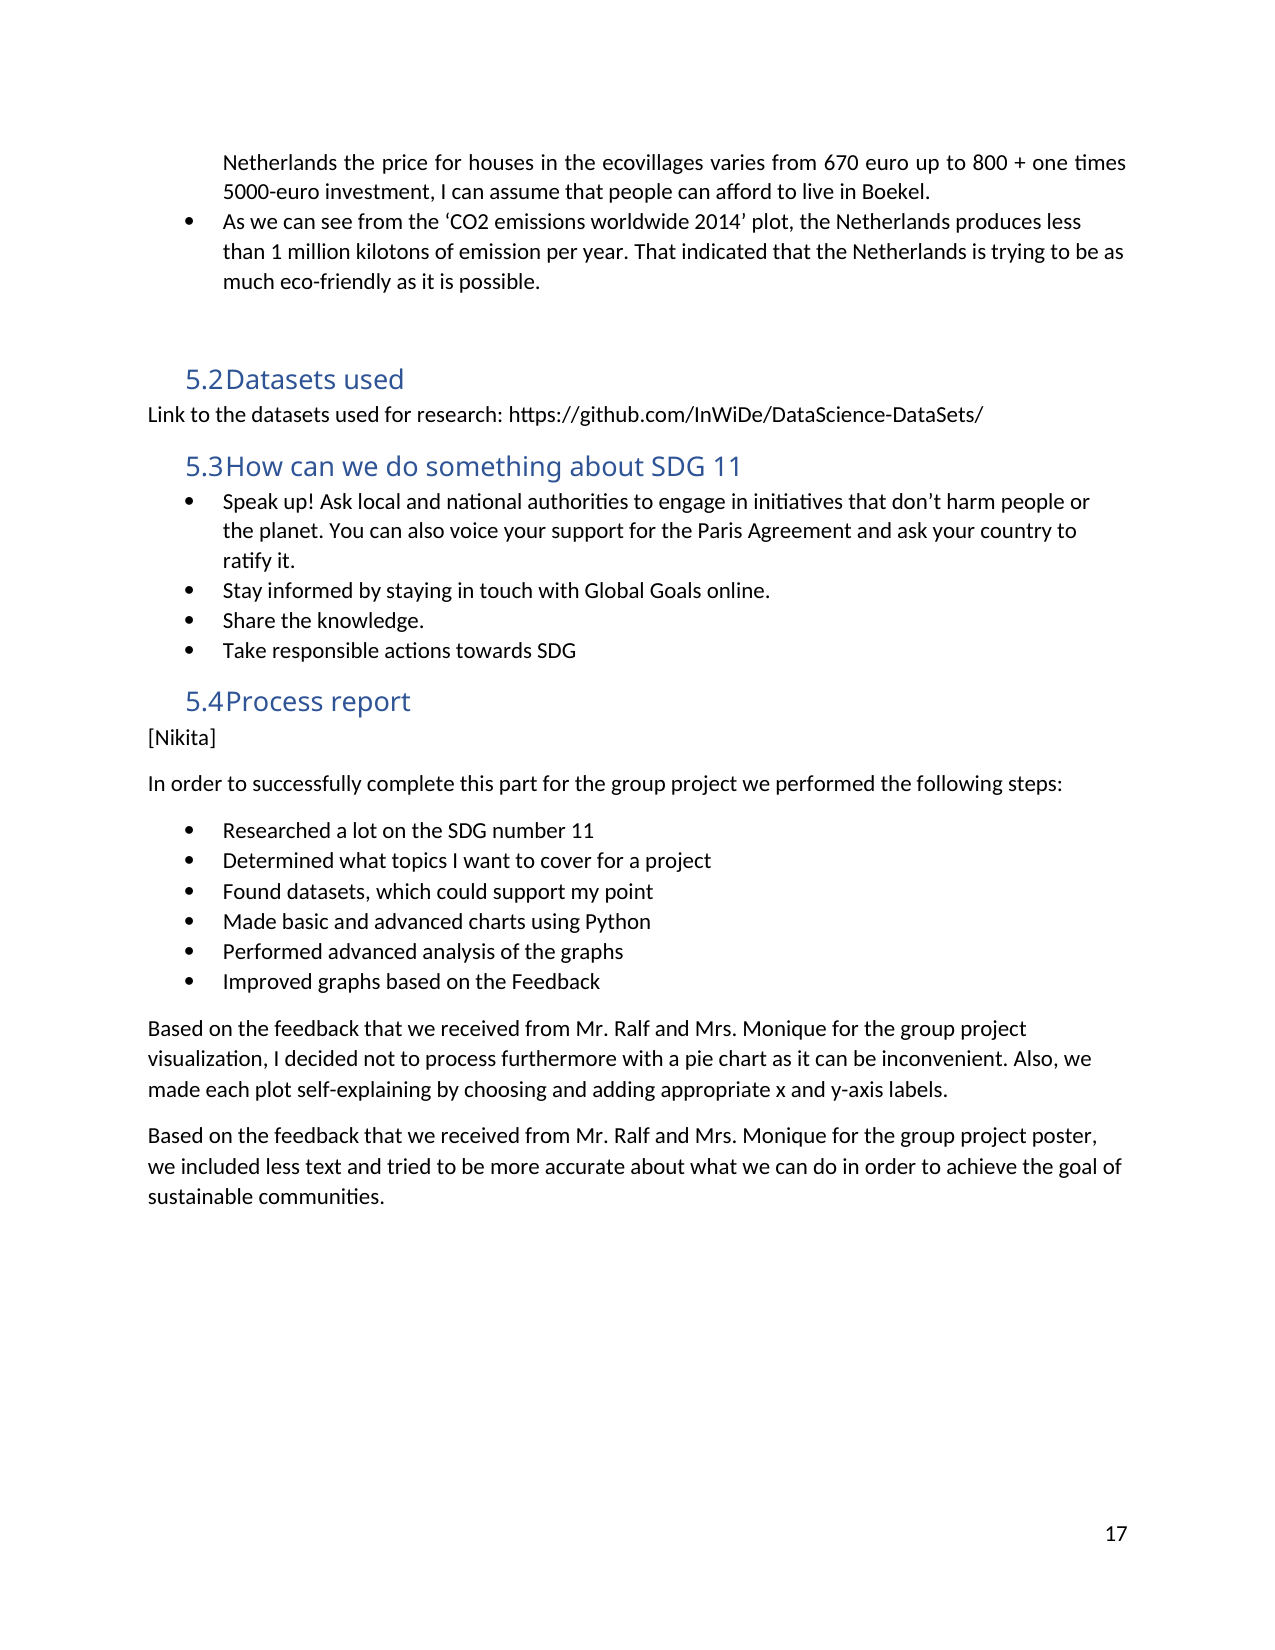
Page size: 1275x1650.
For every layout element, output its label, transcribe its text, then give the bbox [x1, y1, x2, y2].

text In order to successfully complete this part for the group project we performed the following steps: [148, 769, 1127, 797]
list Determined what topics I want to cover for a project [185, 847, 1127, 874]
list Improved graphs based on the Feedback [185, 967, 1127, 995]
text Link to the datasets used for research: https://github.com/InWiDe/DataScience-DataSets/ [148, 400, 1127, 428]
subtitle Process report [185, 683, 1127, 720]
list Take responsible actions towards SDG [185, 636, 1127, 664]
subtitle Datasets used [185, 360, 1127, 397]
list As we can see from the ‘CO2 emissions worldwide 2014’ plot, the Netherlands produces less than 1 million kilotons of emission per year. That indicated that the Netherlands is trying to be as much eco-friendly as it is possible. [185, 207, 1127, 295]
text [Nikita] [148, 723, 1127, 751]
list Researched a lot on the SDG number 11 [185, 816, 1127, 844]
list Made basic and advanced charts using Python [185, 907, 1127, 935]
text Based on the feedback that we received from Mr. Ralf and Mrs. Monique for the group project visualization, I decided not to process furthermore with a pie chart as it can be inconvenient. Also, we made each plot self-explaining by choosing and adding appropriate x and y-axis labels. [148, 1014, 1127, 1103]
list Performed advanced analysis of the graphs [185, 937, 1127, 965]
text Based on the feedback that we received from Mr. Ralf and Mrs. Monique for the group project poster, we included less text and tried to be more accurate about what we can do in order to achieve the goal of sustainable communities. [148, 1122, 1127, 1210]
subtitle How can we do something about SDG 11 [185, 447, 1127, 484]
list Found datasets, which could support my point [185, 877, 1127, 905]
list Speak up! Ask local and national authorities to engage in initiatives that don’t harm people or the planet. You can also voice your support for the Paris Agreement and ask your country to ratify it. [185, 487, 1127, 574]
list Share the knowledge. [185, 606, 1127, 634]
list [185, 148, 1127, 206]
list Stay informed by staying in touch with Global Goals online. [185, 576, 1127, 604]
